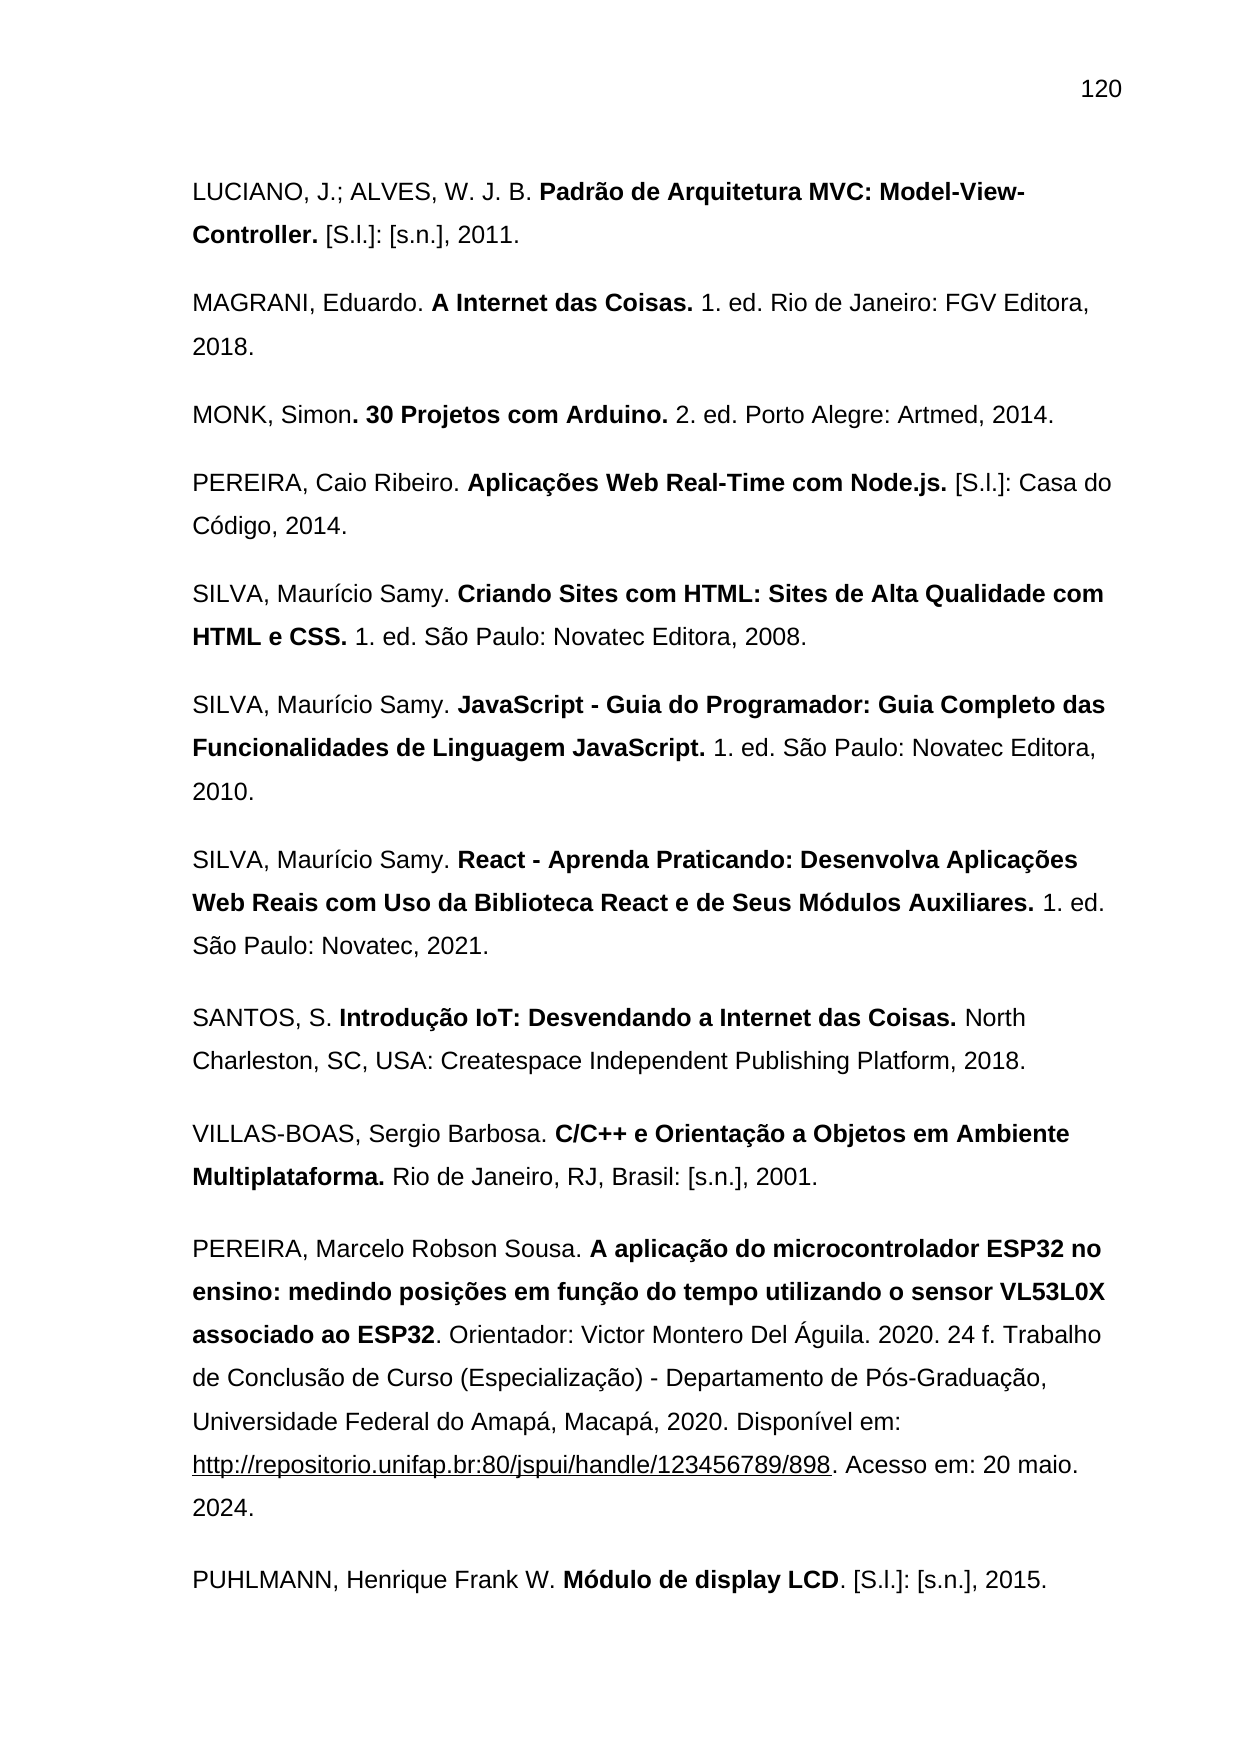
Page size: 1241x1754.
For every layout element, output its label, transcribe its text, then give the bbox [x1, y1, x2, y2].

text PUHLMANN, Henrique Frank W. Módulo de display LCD. [S.l.]: [s.n.], 2015. [192, 1565, 1122, 1594]
text LUCIANO, J.; ALVES, W. J. B. Padrão de Arquitetura MVC: Model-View-Controller. [S.l.]: [s.n.], 2011. [192, 177, 1122, 249]
text PEREIRA, Caio Ribeiro. Aplicações Web Real-Time com Node.js. [S.l.]: Casa do Código, 2014. [192, 468, 1122, 540]
text PEREIRA, Marcelo Robson Sousa. A aplicação do microcontrolador ESP32 no ensino: medindo posições em função do tempo utilizando o sensor VL53L0X associado ao ESP32. Orientador: Victor Montero Del Águila. 2020. 24 f. Trabalho de Conclusão de Curso (Especialização) - Departamento de Pós-Graduação, Universidade Federal do Amapá, Macapá, 2020. Disponível em: http://repositorio.unifap.br:80/jspui/handle/123456789/898. Acesso em: 20 maio. 2024. [192, 1234, 1122, 1522]
text SILVA, Maurício Samy. React - Aprenda Praticando: Desenvolva Aplicações Web Reais com Uso da Biblioteca React e de Seus Módulos Auxiliares. 1. ed. São Paulo: Novatec, 2021. [192, 845, 1122, 960]
text MONK, Simon. 30 Projetos com Arduino. 2. ed. Porto Alegre: Artmed, 2014. [192, 400, 1122, 428]
text MAGRANI, Eduardo. A Internet das Coisas. 1. ed. Rio de Janeiro: FGV Editora, 2018. [192, 288, 1122, 360]
text SILVA, Maurício Samy. JavaScript - Guia do Programador: Guia Completo das Funcionalidades de Linguagem JavaScript. 1. ed. São Paulo: Novatec Editora, 2010. [192, 690, 1122, 805]
text SILVA, Maurício Samy. Criando Sites com HTML: Sites de Alta Qualidade com HTML e CSS. 1. ed. São Paulo: Novatec Editora, 2008. [192, 579, 1122, 651]
text VILLAS-BOAS, Sergio Barbosa. C/C++ e Orientação a Objetos em Ambiente Multiplataforma. Rio de Janeiro, RJ, Brasil: [s.n.], 2001. [192, 1119, 1122, 1191]
text SANTOS, S. Introdução IoT: Desvendando a Internet das Coisas. North Charleston, SC, USA: Createspace Independent Publishing Platform, 2018. [192, 1003, 1122, 1075]
